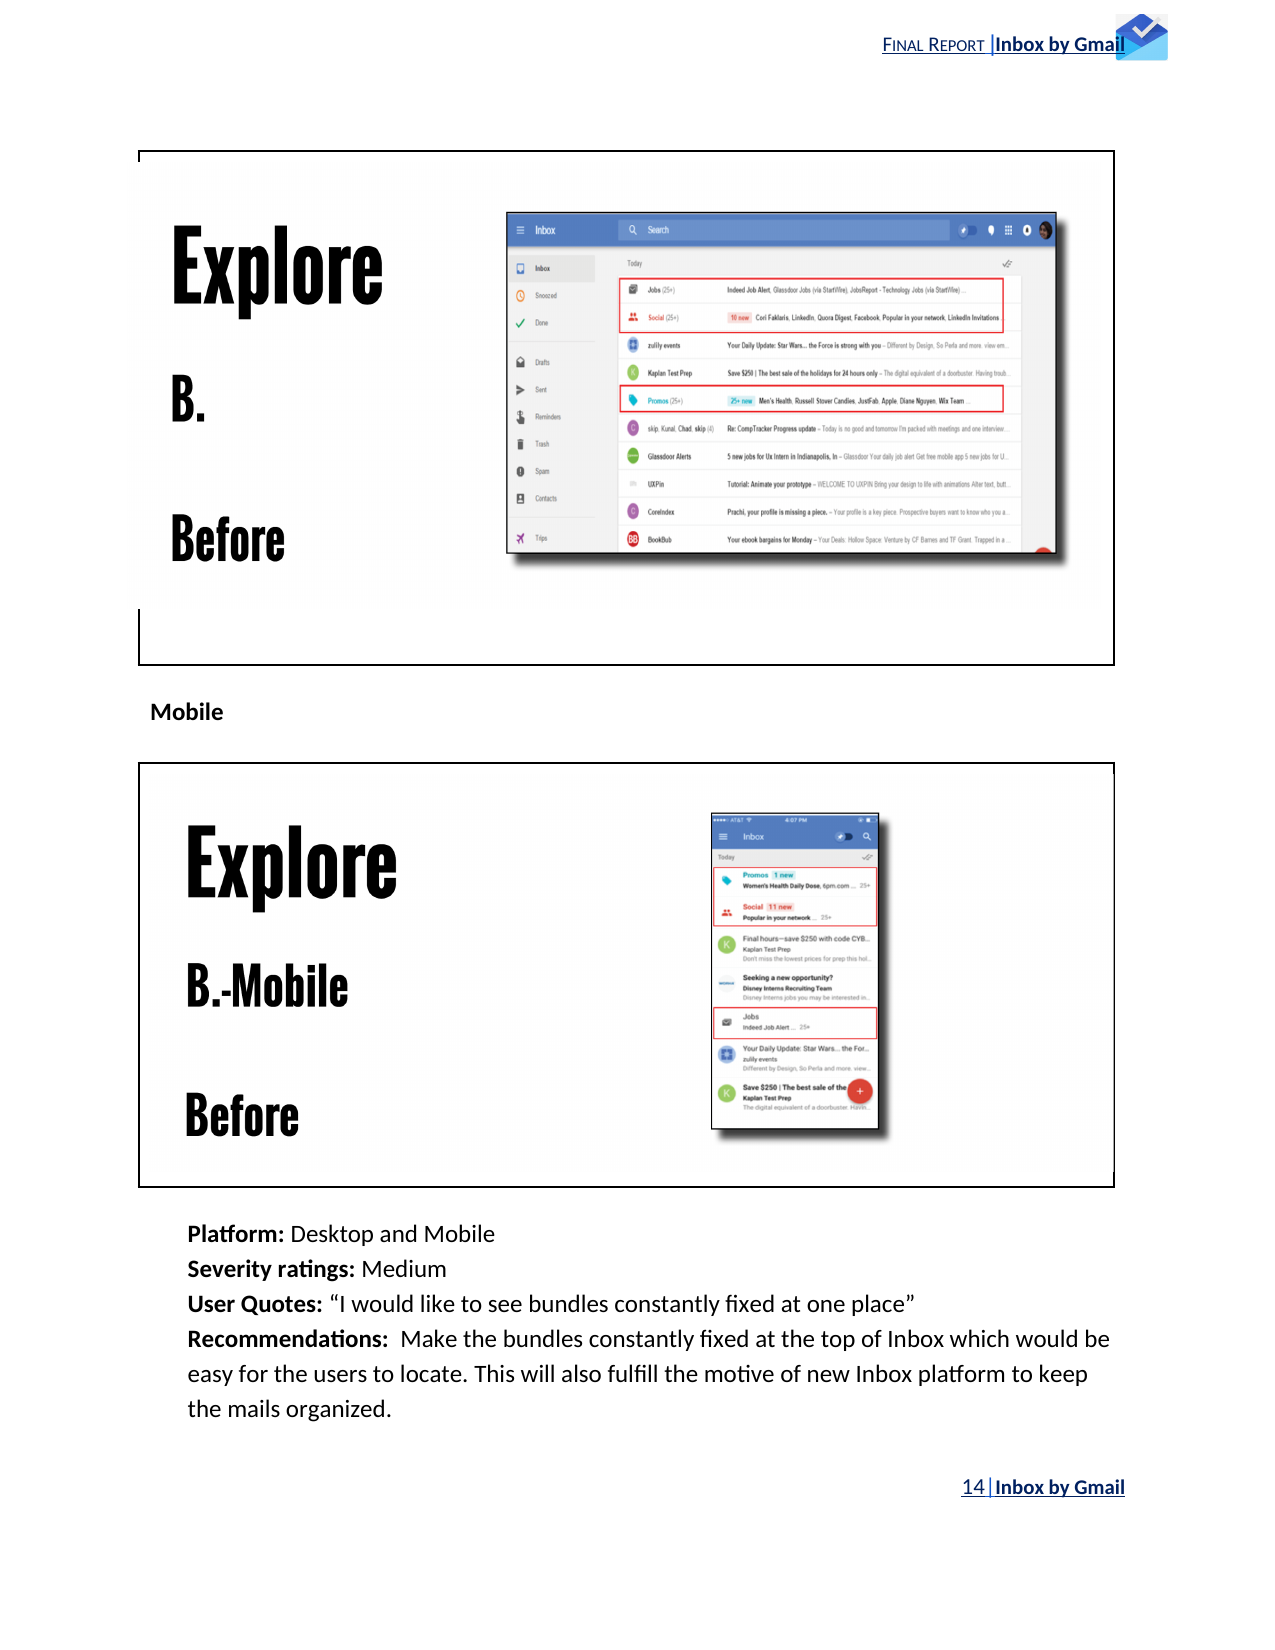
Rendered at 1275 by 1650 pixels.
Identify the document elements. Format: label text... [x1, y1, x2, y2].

text Recommendations: Make the bundles constantly fixed at the top of Inbox which would be easy for the users to locate. This will also fulfill the motive of new Inbox platform to keep the mails organized. [187, 1323, 1125, 1424]
picture [1115, 14, 1168, 61]
table_header [140, 764, 1113, 1186]
text Severity ratings: Medium [187, 1253, 1125, 1284]
table_header [140, 152, 1113, 664]
text User Quotes: “I would like to see bundles constantly fixed at one place” [187, 1288, 1125, 1319]
text Mobile [150, 696, 1125, 727]
picture [126, 162, 1102, 609]
text Platform: Desktop and Mobile [187, 1218, 1125, 1249]
picture [149, 774, 1114, 1172]
